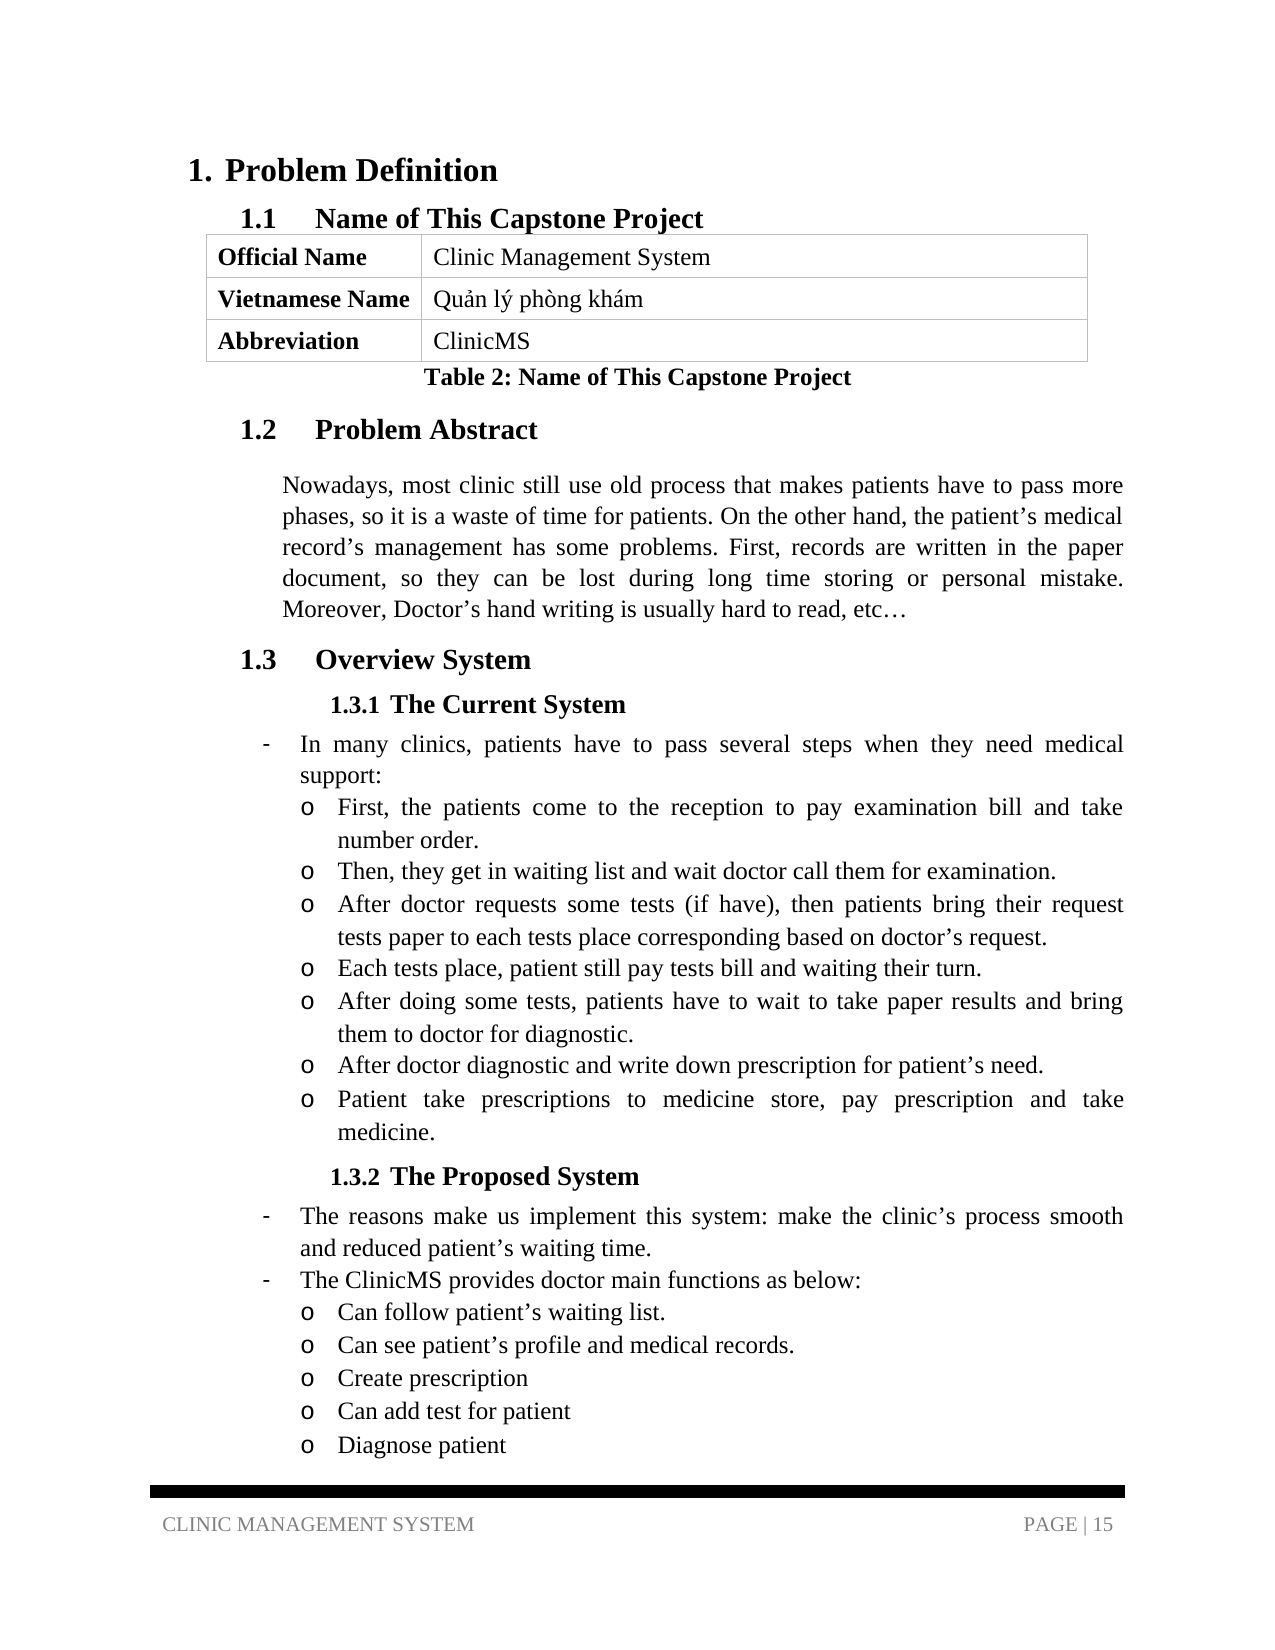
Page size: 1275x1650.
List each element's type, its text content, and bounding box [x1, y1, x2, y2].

list Can follow patient’s waiting list. [300, 1297, 1125, 1328]
list After doctor diagnostic and write down prescription for patient’s need. [300, 1051, 1125, 1081]
list Each tests place, patient still pay tests bill and waiting their turn. [300, 953, 1125, 984]
table_cell Quản lý phòng khám [422, 278, 1087, 319]
subtitle Name of This Capstone Project [240, 201, 1125, 234]
list Then, they get in waiting list and wait doctor call them for examination. [300, 856, 1125, 887]
list The reasons make us implement this system: make the clinic’s process smooth and reduced patient’s waiting time. [262, 1200, 1125, 1262]
subtitle Problem Abstract [240, 412, 1125, 445]
list In many clinics, patients have to pass several steps when they need medical support: [262, 728, 1125, 789]
table_cell Vietnamese Name [207, 278, 421, 319]
list The ClinicMS provides doctor main functions as below: [262, 1264, 1125, 1294]
list Can add test for patient [300, 1396, 1125, 1427]
text Table 2: Name of This Capstone Project [150, 362, 1125, 391]
list Create prescription [300, 1363, 1125, 1394]
table_cell ClinicMS [422, 320, 1087, 361]
subtitle The Proposed System [330, 1161, 1125, 1192]
table_header Clinic Management System [422, 235, 1087, 277]
list First, the patients come to the reception to pay examination bill and take number order. [300, 792, 1125, 853]
subtitle The Current System [330, 688, 1125, 719]
table_cell Abbreviation [207, 320, 421, 361]
subtitle Overview System [240, 642, 1125, 676]
subtitle Problem Definition [187, 150, 1125, 188]
list Diagnose patient [300, 1430, 1125, 1461]
table_header Official Name [207, 235, 421, 277]
list Patient take prescriptions to medicine store, pay prescription and take medicine. [300, 1084, 1125, 1146]
list After doctor requests some tests (if have), then patients bring their request tests paper to each tests place corresponding based on doctor’s request. [300, 889, 1125, 951]
list After doing some tests, patients have to wait to take paper results and bring them to doctor for diagnostic. [300, 986, 1125, 1048]
list Nowadays, most clinic still use old process that makes patients have to pass more phases, so it is a waste of time for patients. On the other hand, the patient’s medical record’s management has some problems. First, records are written in the paper document, so they can be lost during long time storing or personal mistake. Moreover, Doctor’s hand writing is usually hard to read, etc… [282, 470, 1125, 623]
list Can see patient’s profile and medical records. [300, 1330, 1125, 1361]
